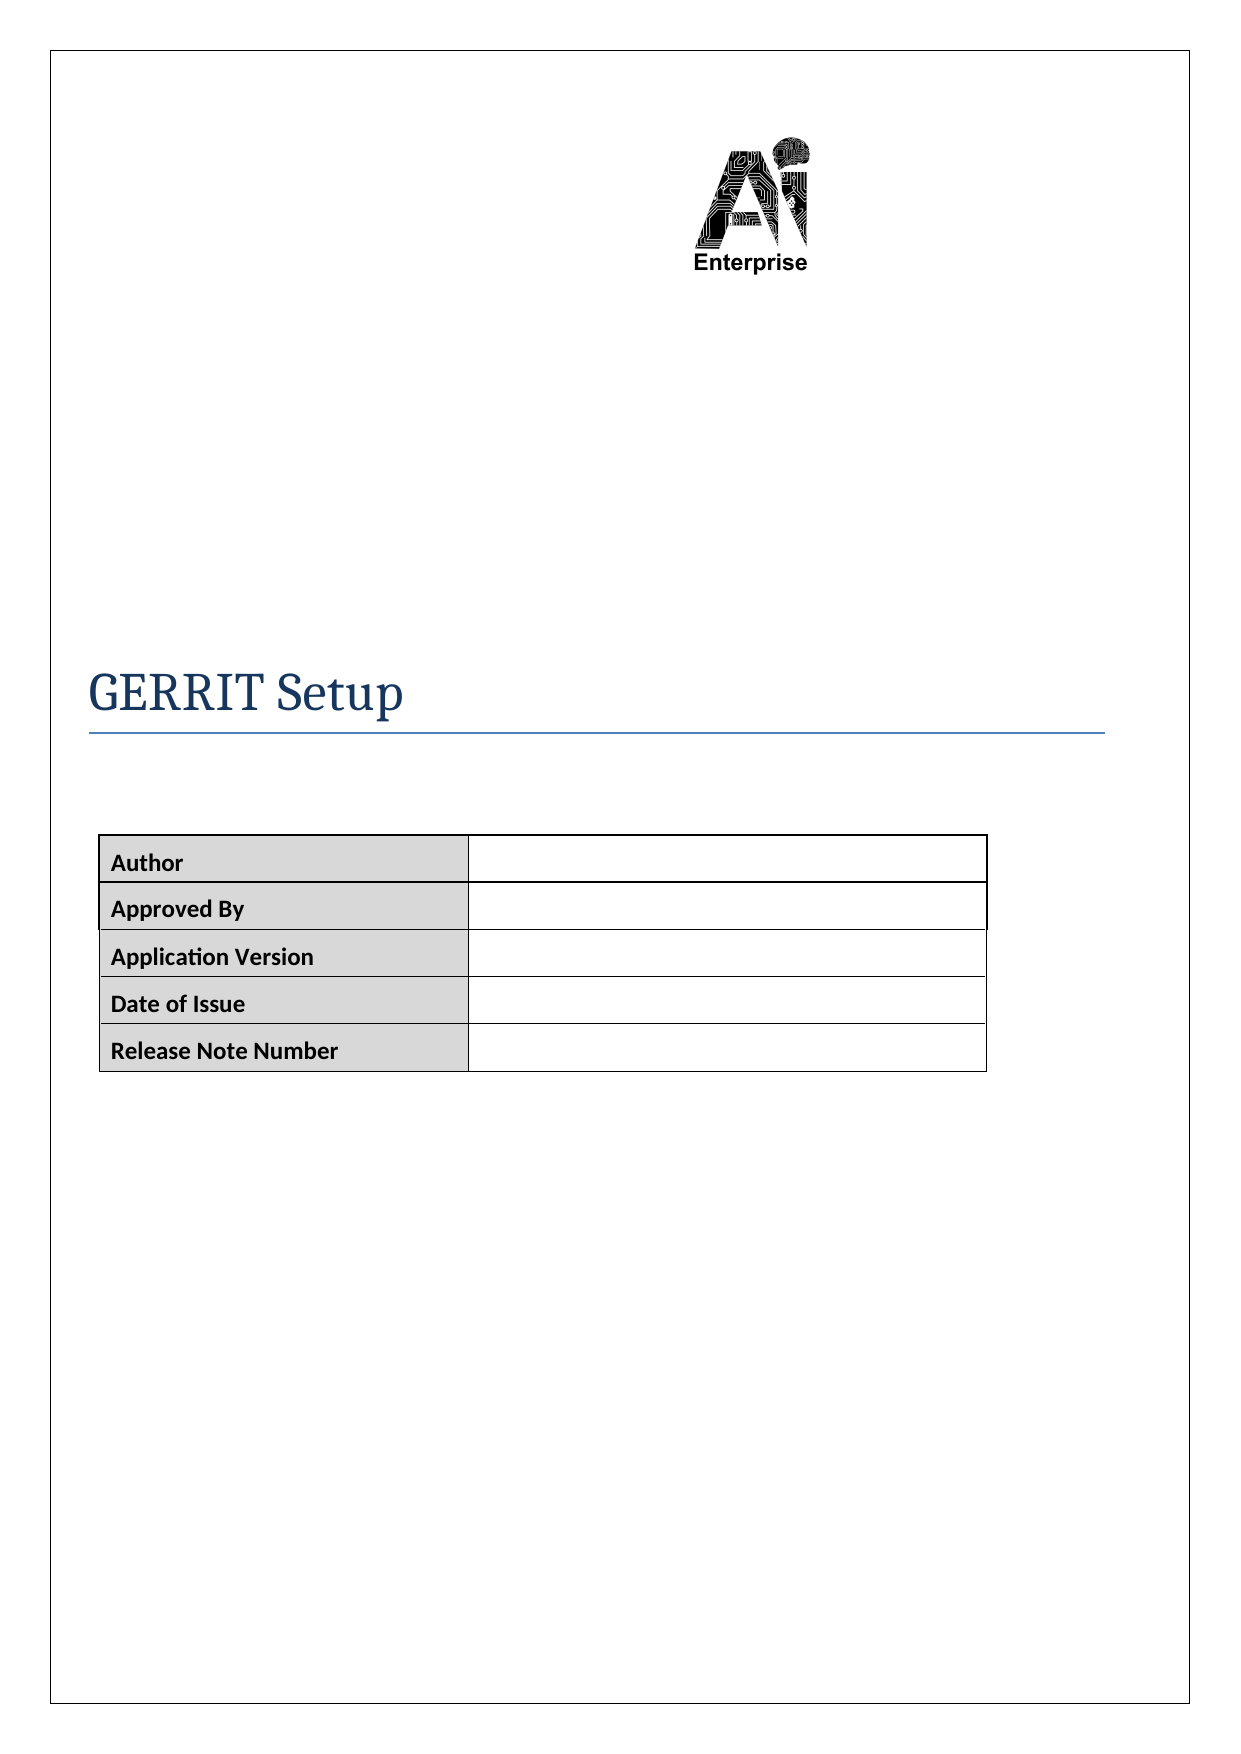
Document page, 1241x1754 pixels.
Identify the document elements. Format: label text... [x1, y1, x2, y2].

table_cell [469, 1023, 986, 1071]
picture [688, 135, 816, 279]
title GERRIT Setup [89, 662, 1105, 732]
table_header Author [100, 836, 468, 881]
table_cell Date of Issue [100, 977, 468, 1023]
table_cell [469, 976, 986, 1023]
table_cell Application Version [100, 930, 468, 976]
table_cell Approved By [100, 883, 468, 929]
table_cell [469, 929, 986, 976]
table_cell Release Note Number [100, 1024, 468, 1071]
table_cell [469, 883, 986, 929]
table_header [469, 836, 986, 881]
